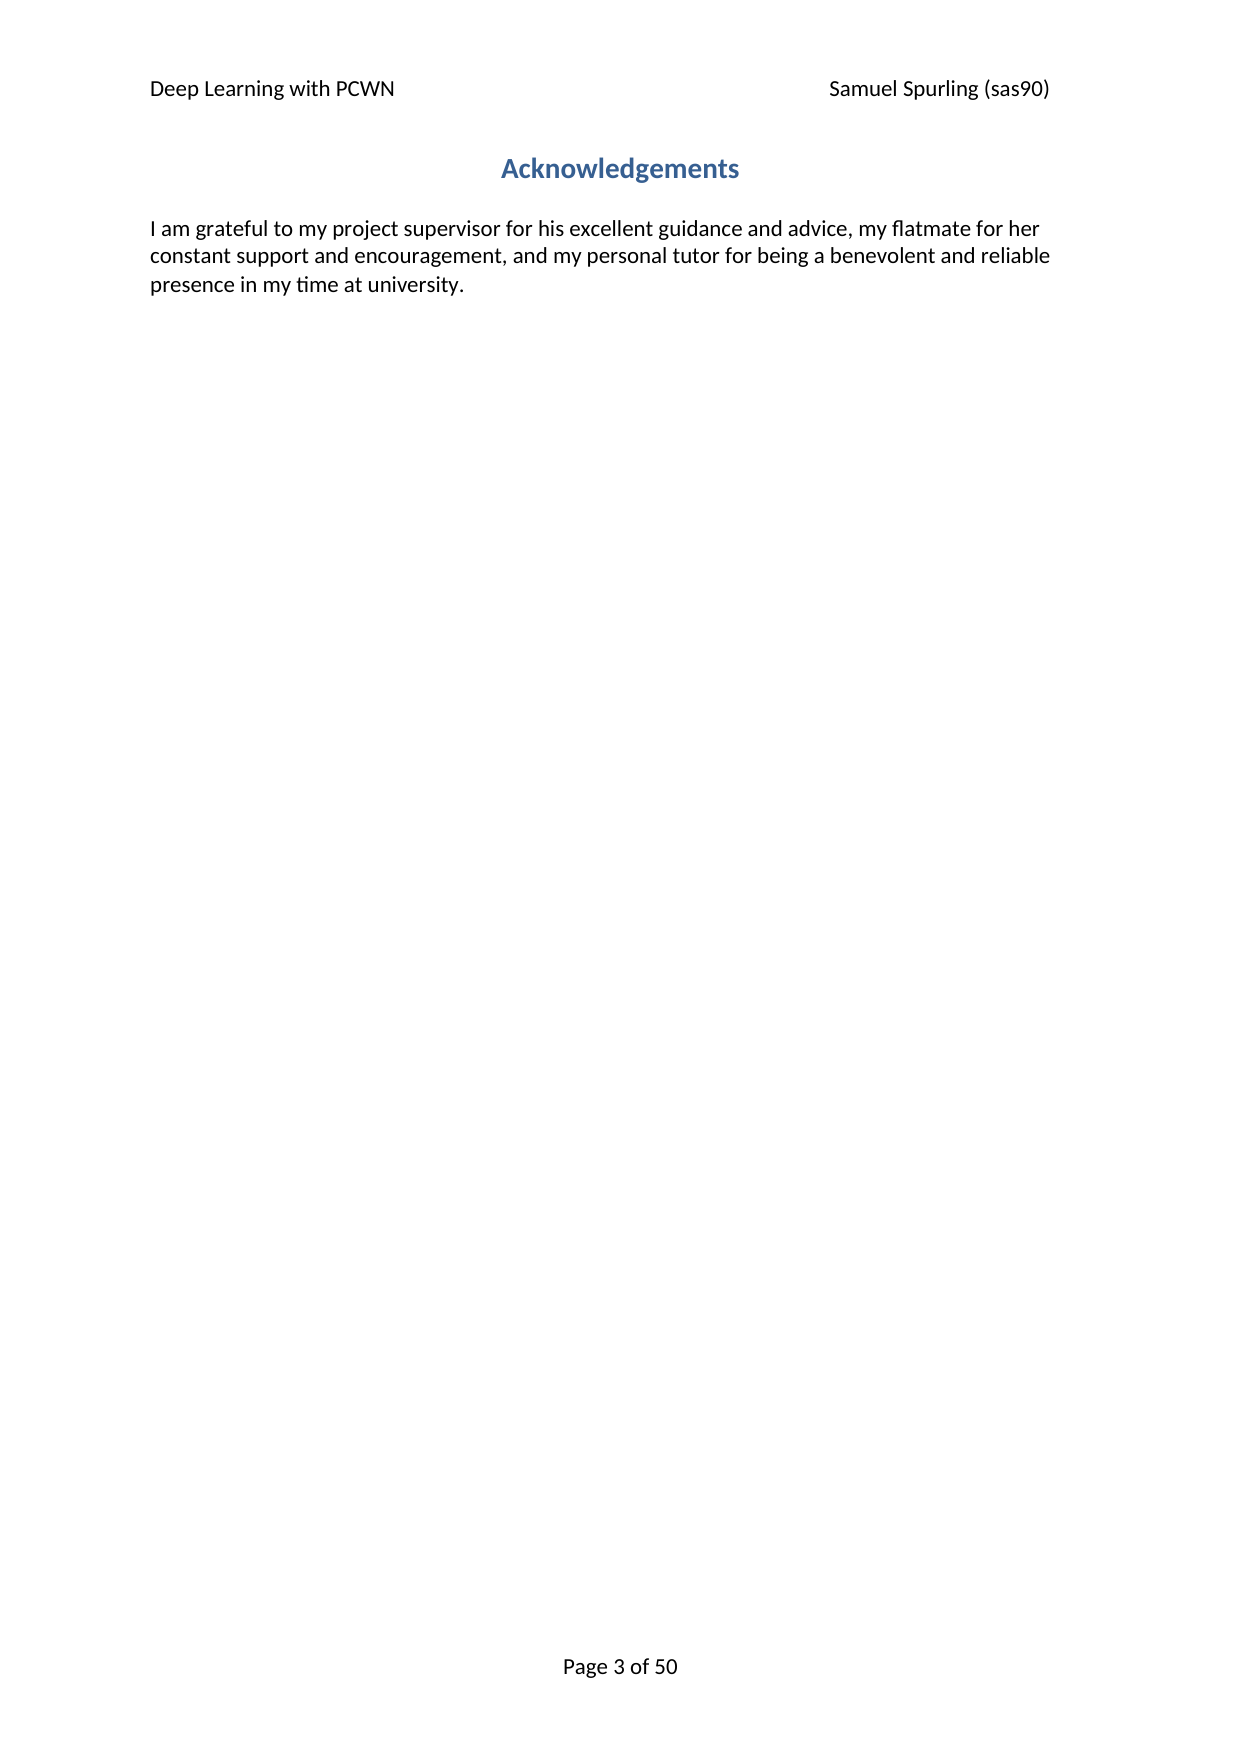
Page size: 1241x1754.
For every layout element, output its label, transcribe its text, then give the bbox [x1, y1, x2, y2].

text I am grateful to my project supervisor for his excellent guidance and advice, my flatmate for her constant support and encouragement, and my personal tutor for being a benevolent and reliable presence in my time at university. [150, 214, 1090, 298]
text Acknowledgements [150, 150, 1090, 186]
